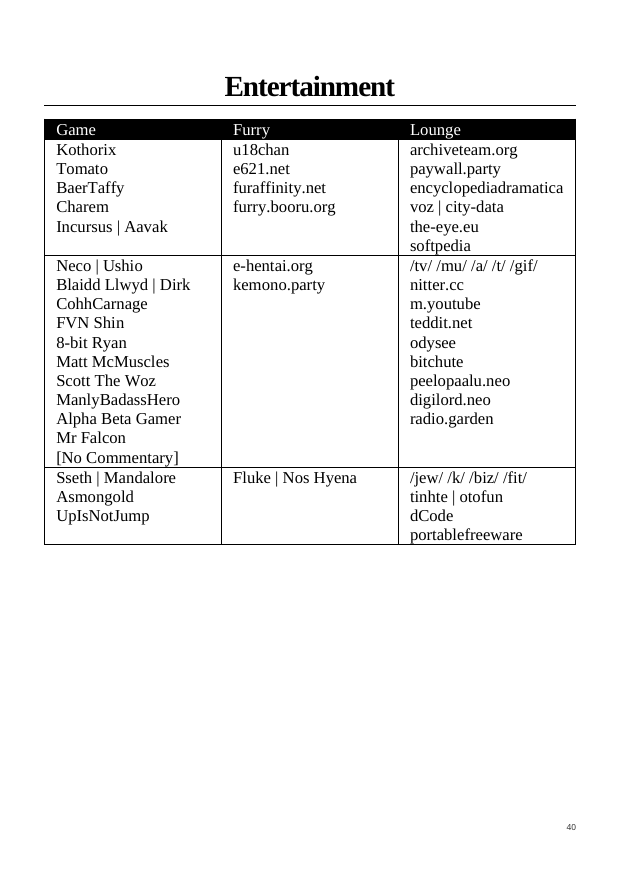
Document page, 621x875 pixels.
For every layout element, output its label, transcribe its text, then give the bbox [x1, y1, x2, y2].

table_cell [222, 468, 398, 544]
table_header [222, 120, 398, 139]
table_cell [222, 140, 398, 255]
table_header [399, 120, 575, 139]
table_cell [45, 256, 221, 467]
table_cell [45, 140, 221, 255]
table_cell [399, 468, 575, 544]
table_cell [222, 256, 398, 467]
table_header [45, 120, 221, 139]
subtitle Entertainment [44, 69, 576, 105]
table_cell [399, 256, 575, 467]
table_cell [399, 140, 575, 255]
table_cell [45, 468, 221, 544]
